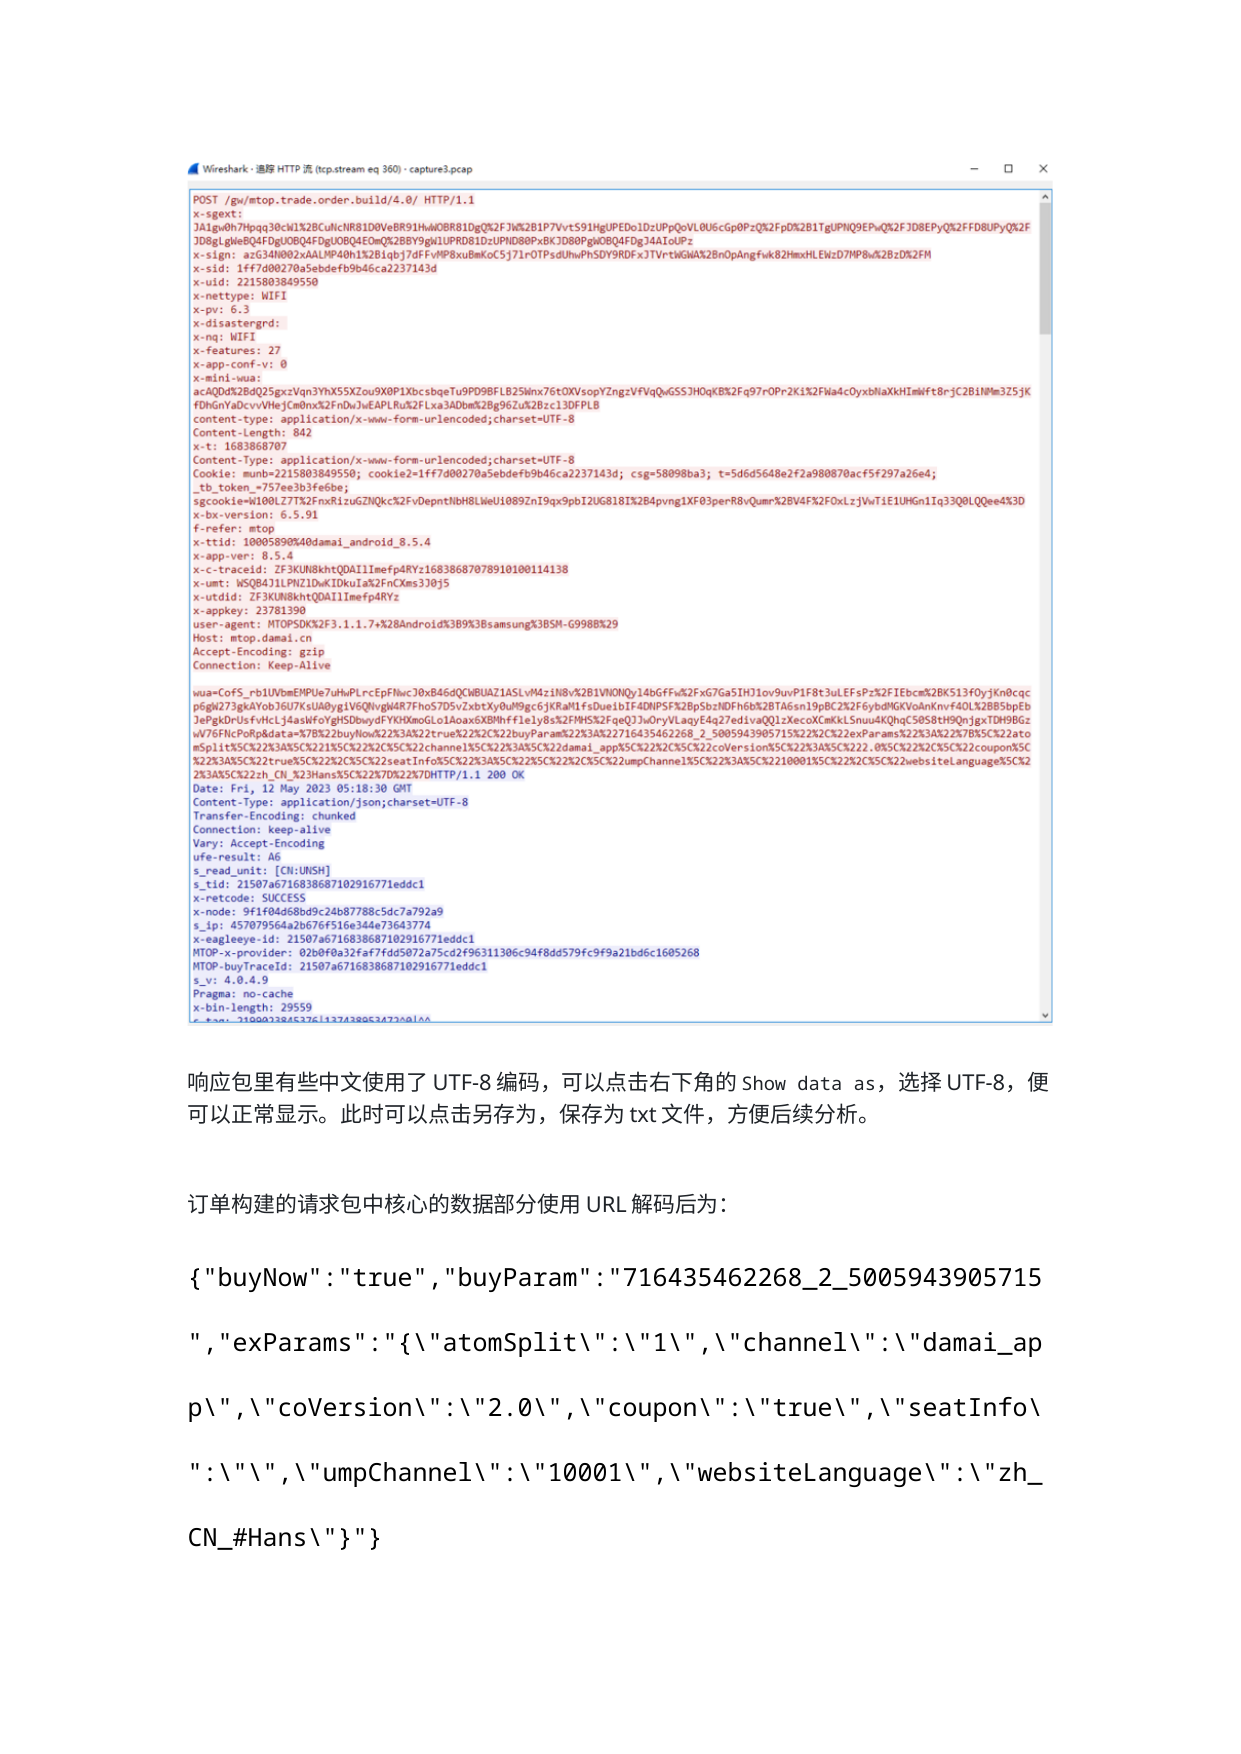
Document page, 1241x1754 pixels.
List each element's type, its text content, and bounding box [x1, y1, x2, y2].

text 响应包里有些中文使用了UTF-8编码，可以点击右下角的Show data as，选择UTF-8，便可以正常显示。此时可以点击另存为，保存为txt文件，方便后续分析。 [187, 1064, 1053, 1129]
text 订单构建的请求包中核心的数据部分使用URL解码后为： [187, 1187, 1053, 1219]
picture [187, 162, 1053, 1026]
text {"buyNow":"true","buyParam":"716435462268_2_5005943905715","exParams":"{\"atomSplit\":\"1\",\"channel\":\"damai_app\",\"coVersion\":\"2.0\",\"coupon\":\"true\",\"seatInfo\":\"\",\"umpChannel\":\"10001\",\"websiteLanguage\":\"zh_CN_#Hans\"}"} [187, 1244, 1053, 1569]
